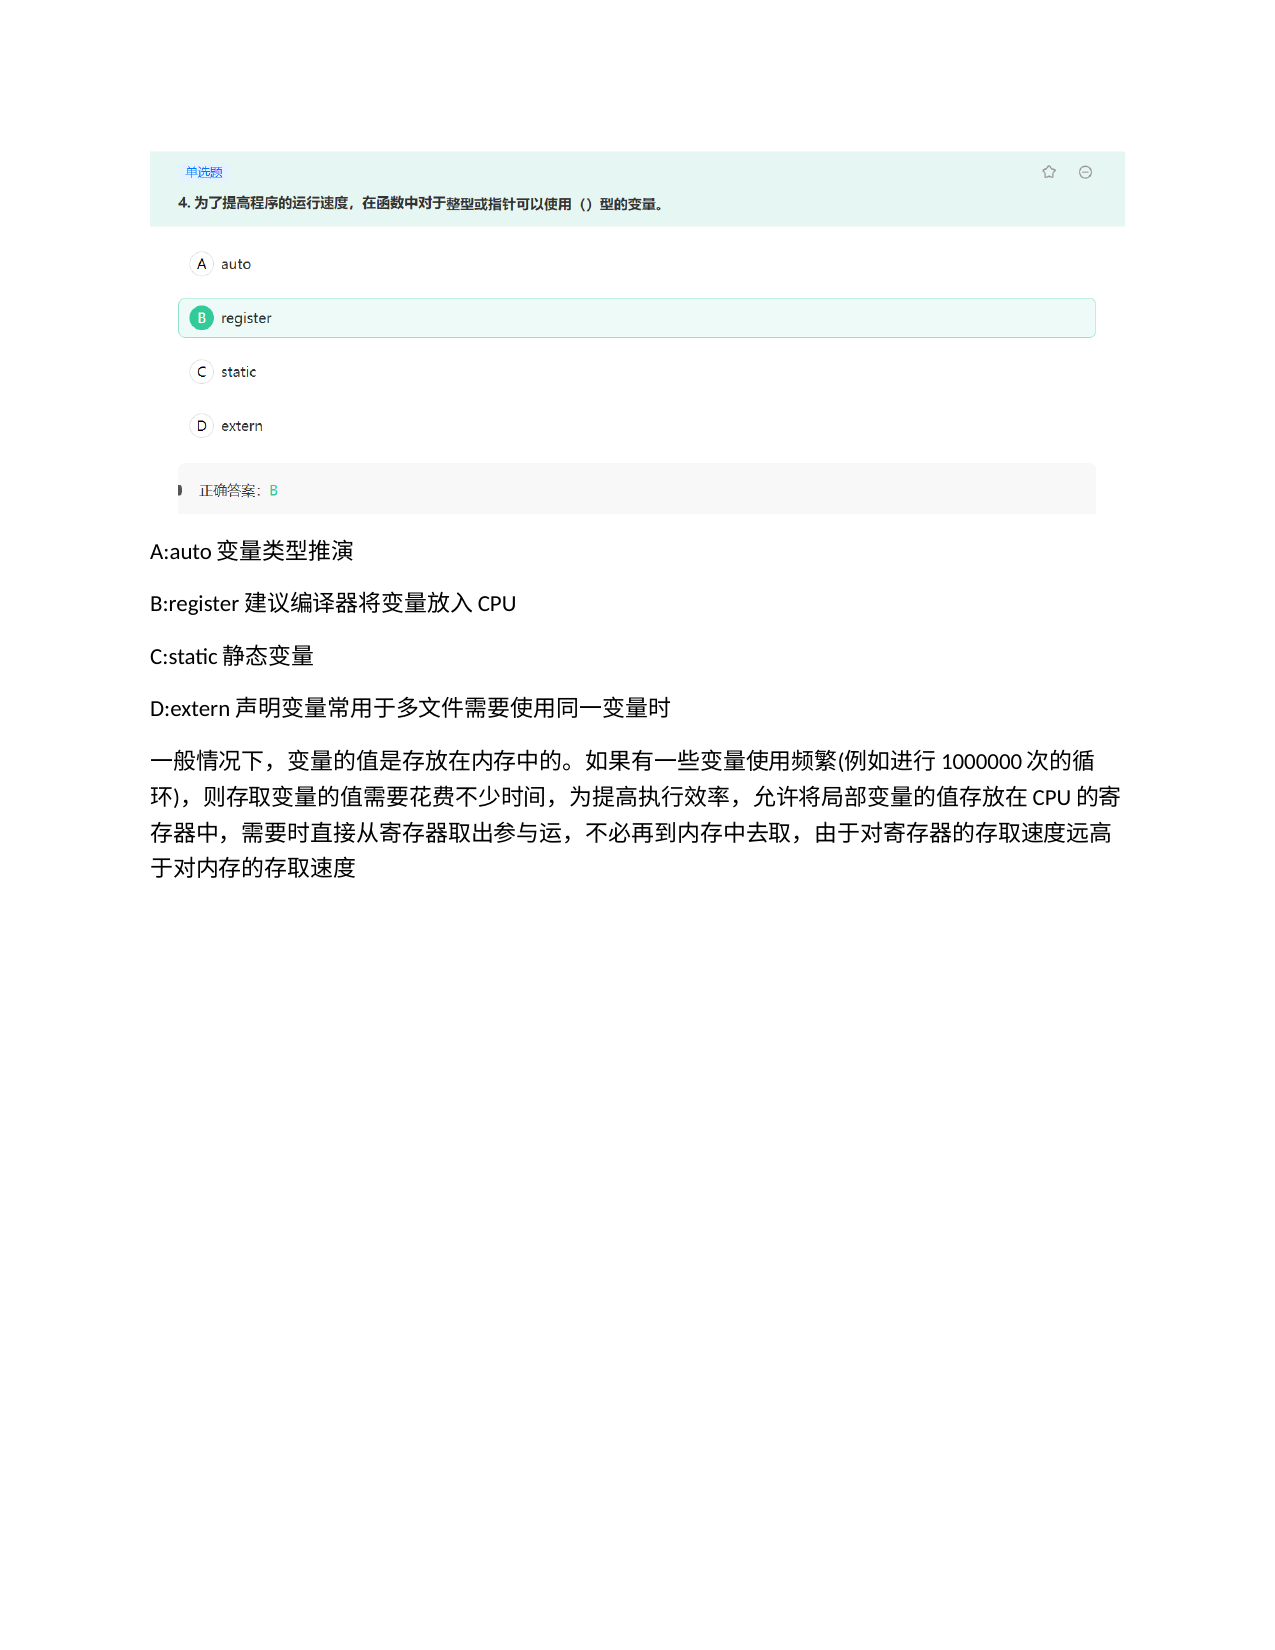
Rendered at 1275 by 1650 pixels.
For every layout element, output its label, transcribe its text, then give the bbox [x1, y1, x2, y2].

picture [150, 150, 1125, 514]
text 一般情况下，变量的值是存放在内存中的。如果有一些变量使用频繁(例如进行1000000次的循环)，则存取变量的值需要花费不少时间，为提高执行效率，允许将局部变量的值存放在CPU的寄存器中，需要时直接从寄存器取出参与运，不必再到内存中去取，由于对寄存器的存取速度远高于对内存的存取速度 [150, 743, 1125, 883]
text D:extern 声明变量常用于多文件需要使用同一变量时 [150, 690, 1125, 723]
text C:static静态变量 [150, 638, 1125, 671]
text B:register建议编译器将变量放入CPU [150, 585, 1125, 618]
text A:auto变量类型推演 [150, 533, 1125, 566]
